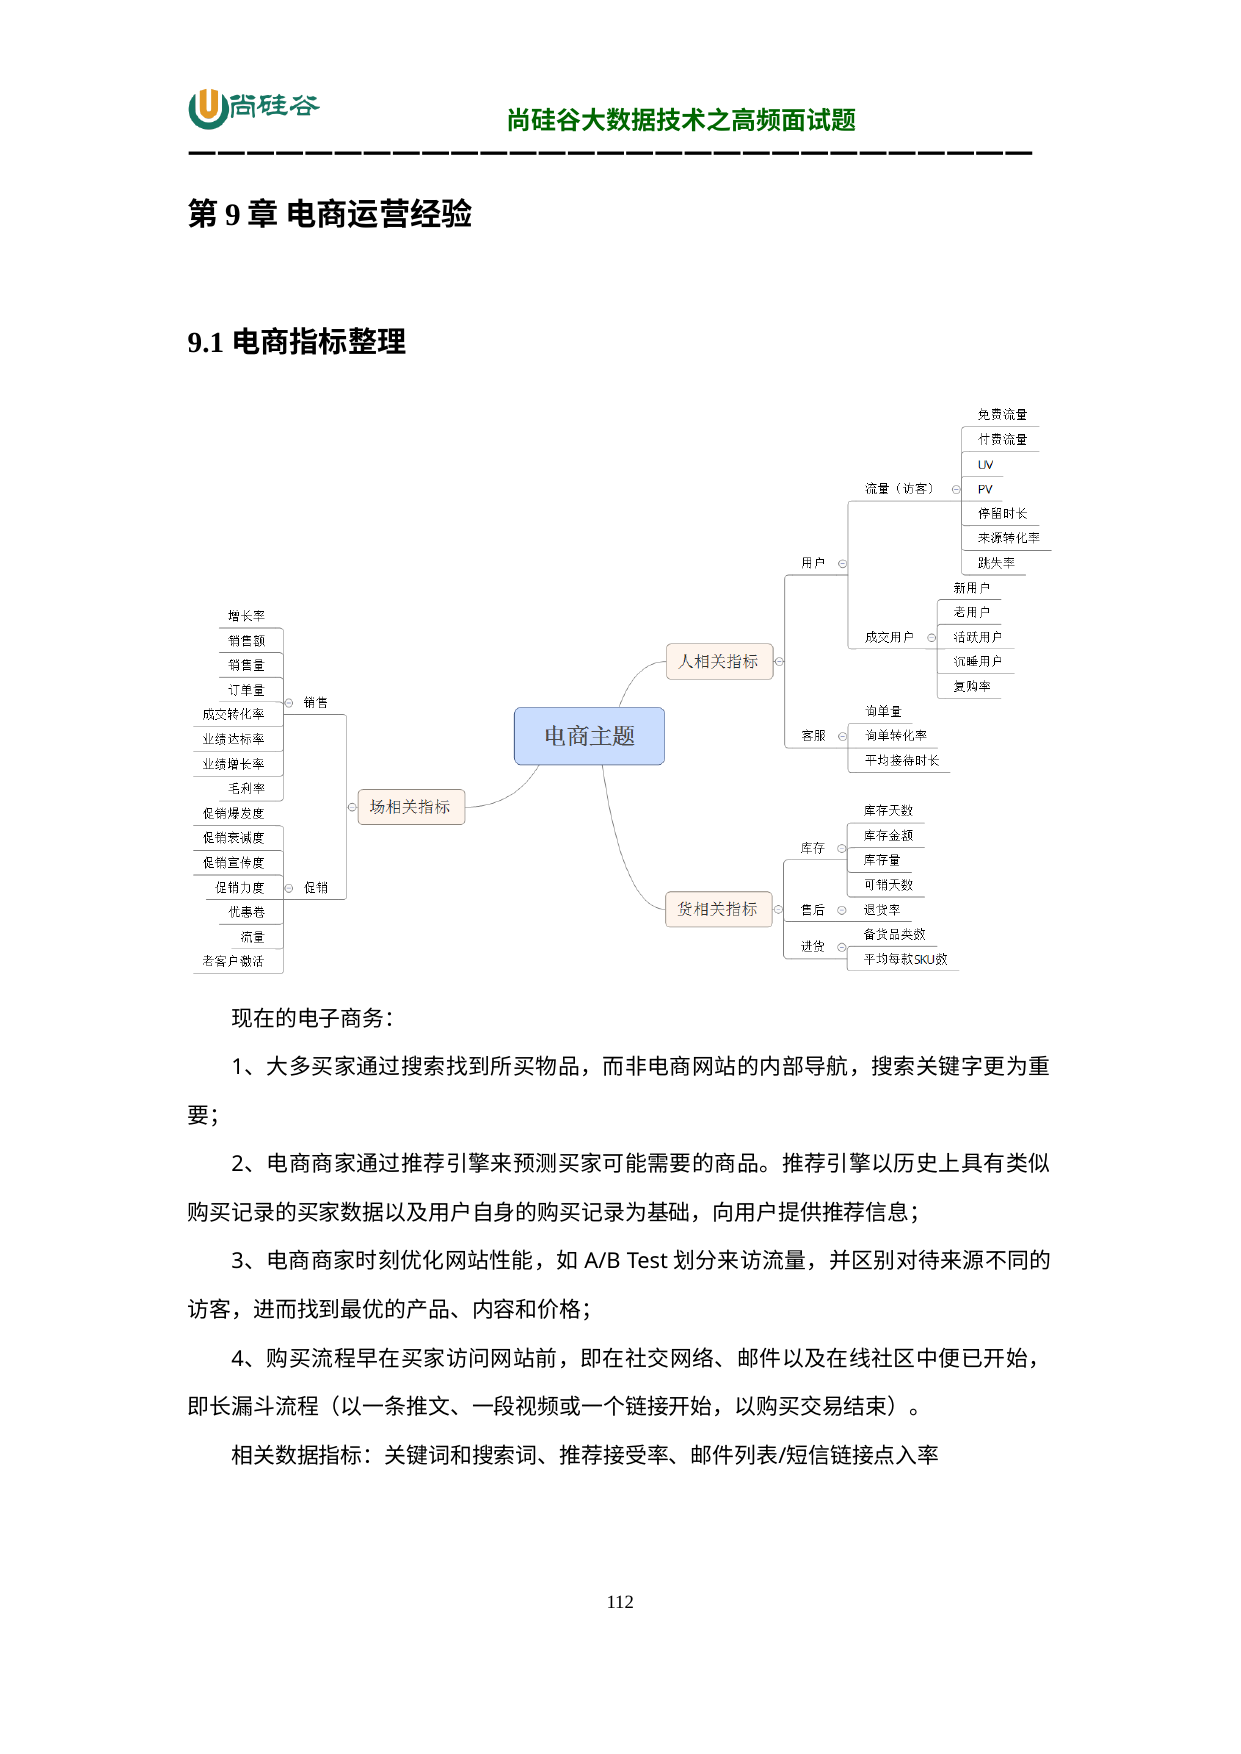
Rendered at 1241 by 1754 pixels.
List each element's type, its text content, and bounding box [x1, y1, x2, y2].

text 2、电商商家通过推荐引擎来预测买家可能需要的商品。推荐引擎以历史上具有类似购买记录的买家数据以及用户自身的购买记录为基础，向用户提供推荐信息； [187, 1146, 1053, 1227]
subtitle 9.1 电商指标整理 [187, 308, 1053, 373]
text 3、电商商家时刻优化网站性能，如A/B Test划分来访流量，并区别对待来源不同的访客，进而找到最优的产品、内容和价格； [187, 1243, 1053, 1324]
subtitle 第9章 电商运营经验 [187, 179, 1053, 244]
text 现在的电子商务： [187, 1001, 1053, 1033]
text 1、大多买家通过搜索找到所买物品，而非电商网站的内部导航，搜索关键字更为重要； [187, 1049, 1053, 1130]
text 4、购买流程早在买家访问网站前，即在社交网络、邮件以及在线社区中便已开始，即长漏斗流程（以一条推文、一段视频或一个链接开始，以购买交易结束）。 [187, 1340, 1053, 1421]
text 相关数据指标：关键词和搜索词、推荐接受率、邮件列表/短信链接点入率 [187, 1437, 1053, 1470]
